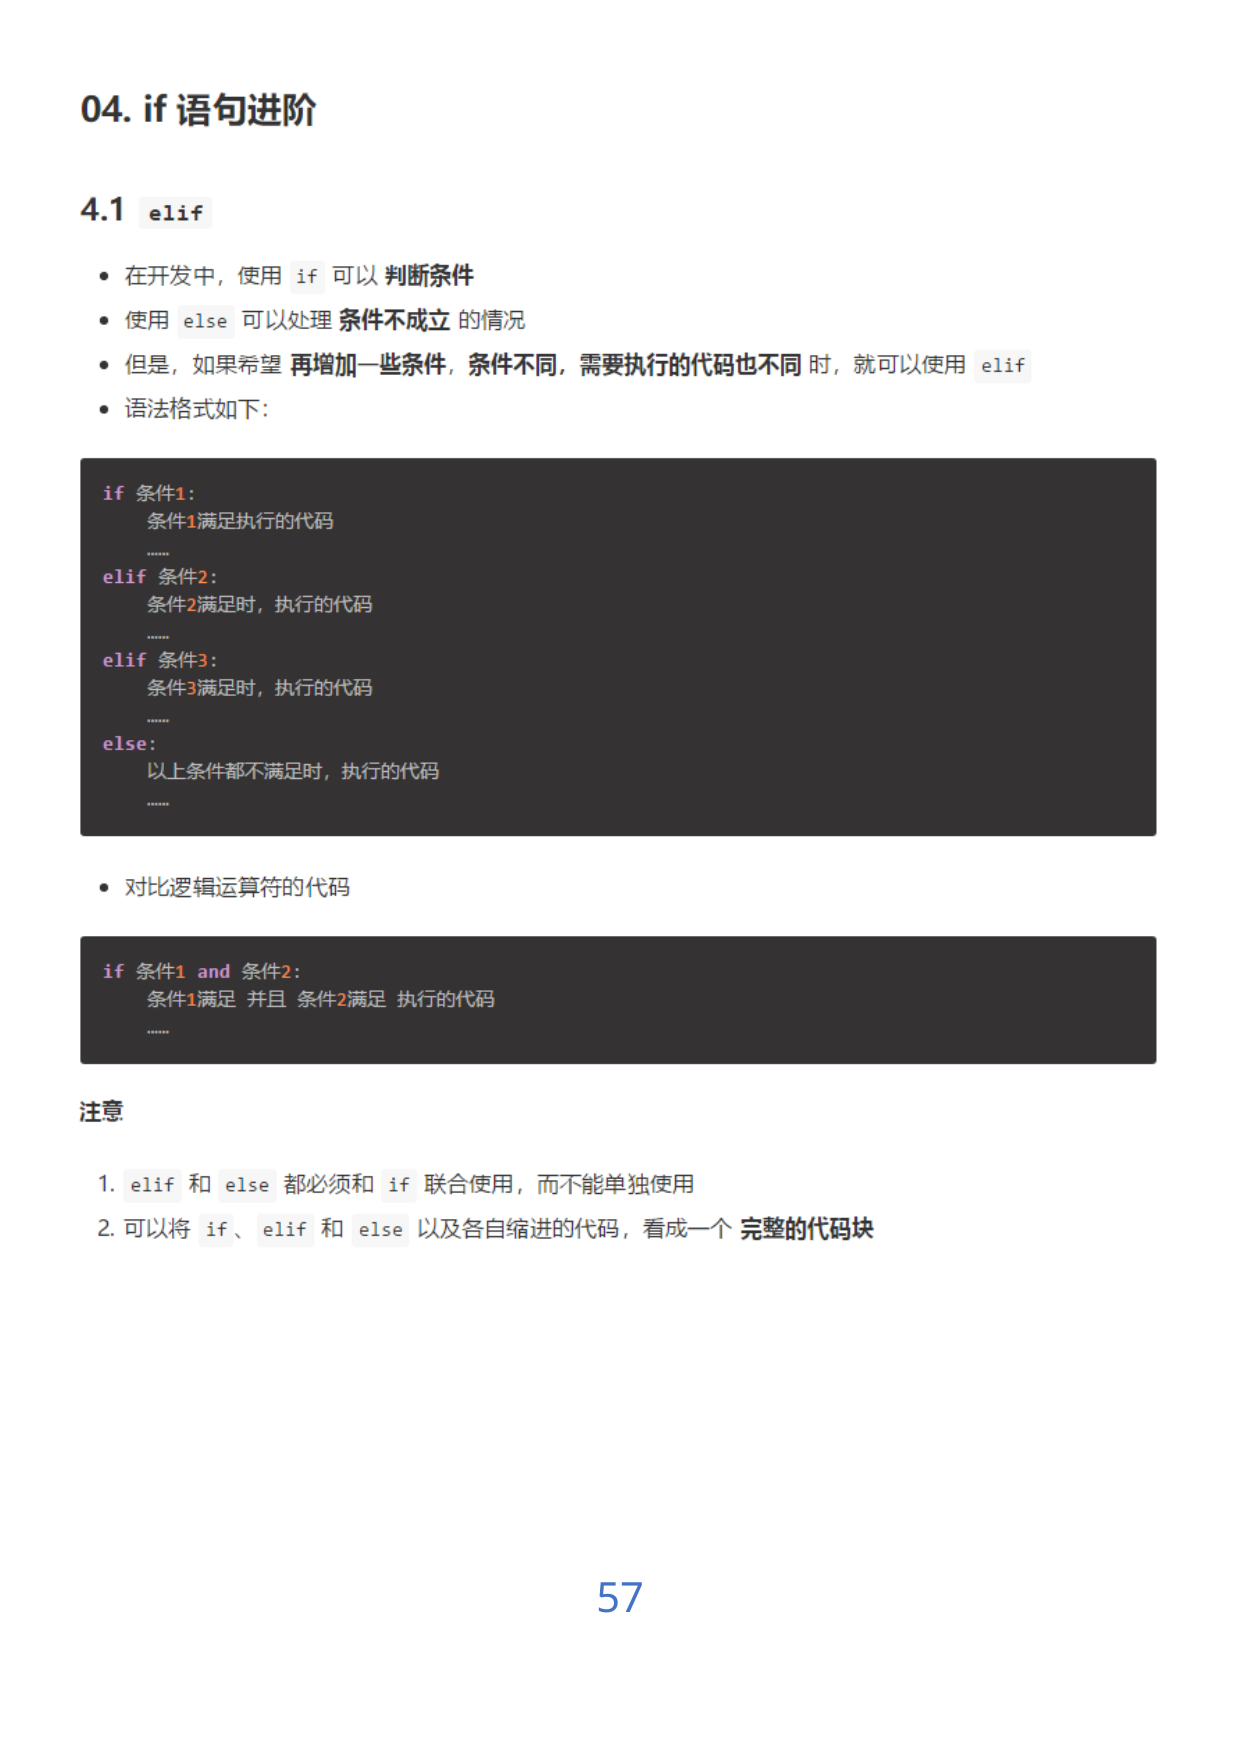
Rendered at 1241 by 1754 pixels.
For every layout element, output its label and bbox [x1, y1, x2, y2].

picture [75, 1097, 1165, 1251]
picture [75, 90, 1165, 1074]
